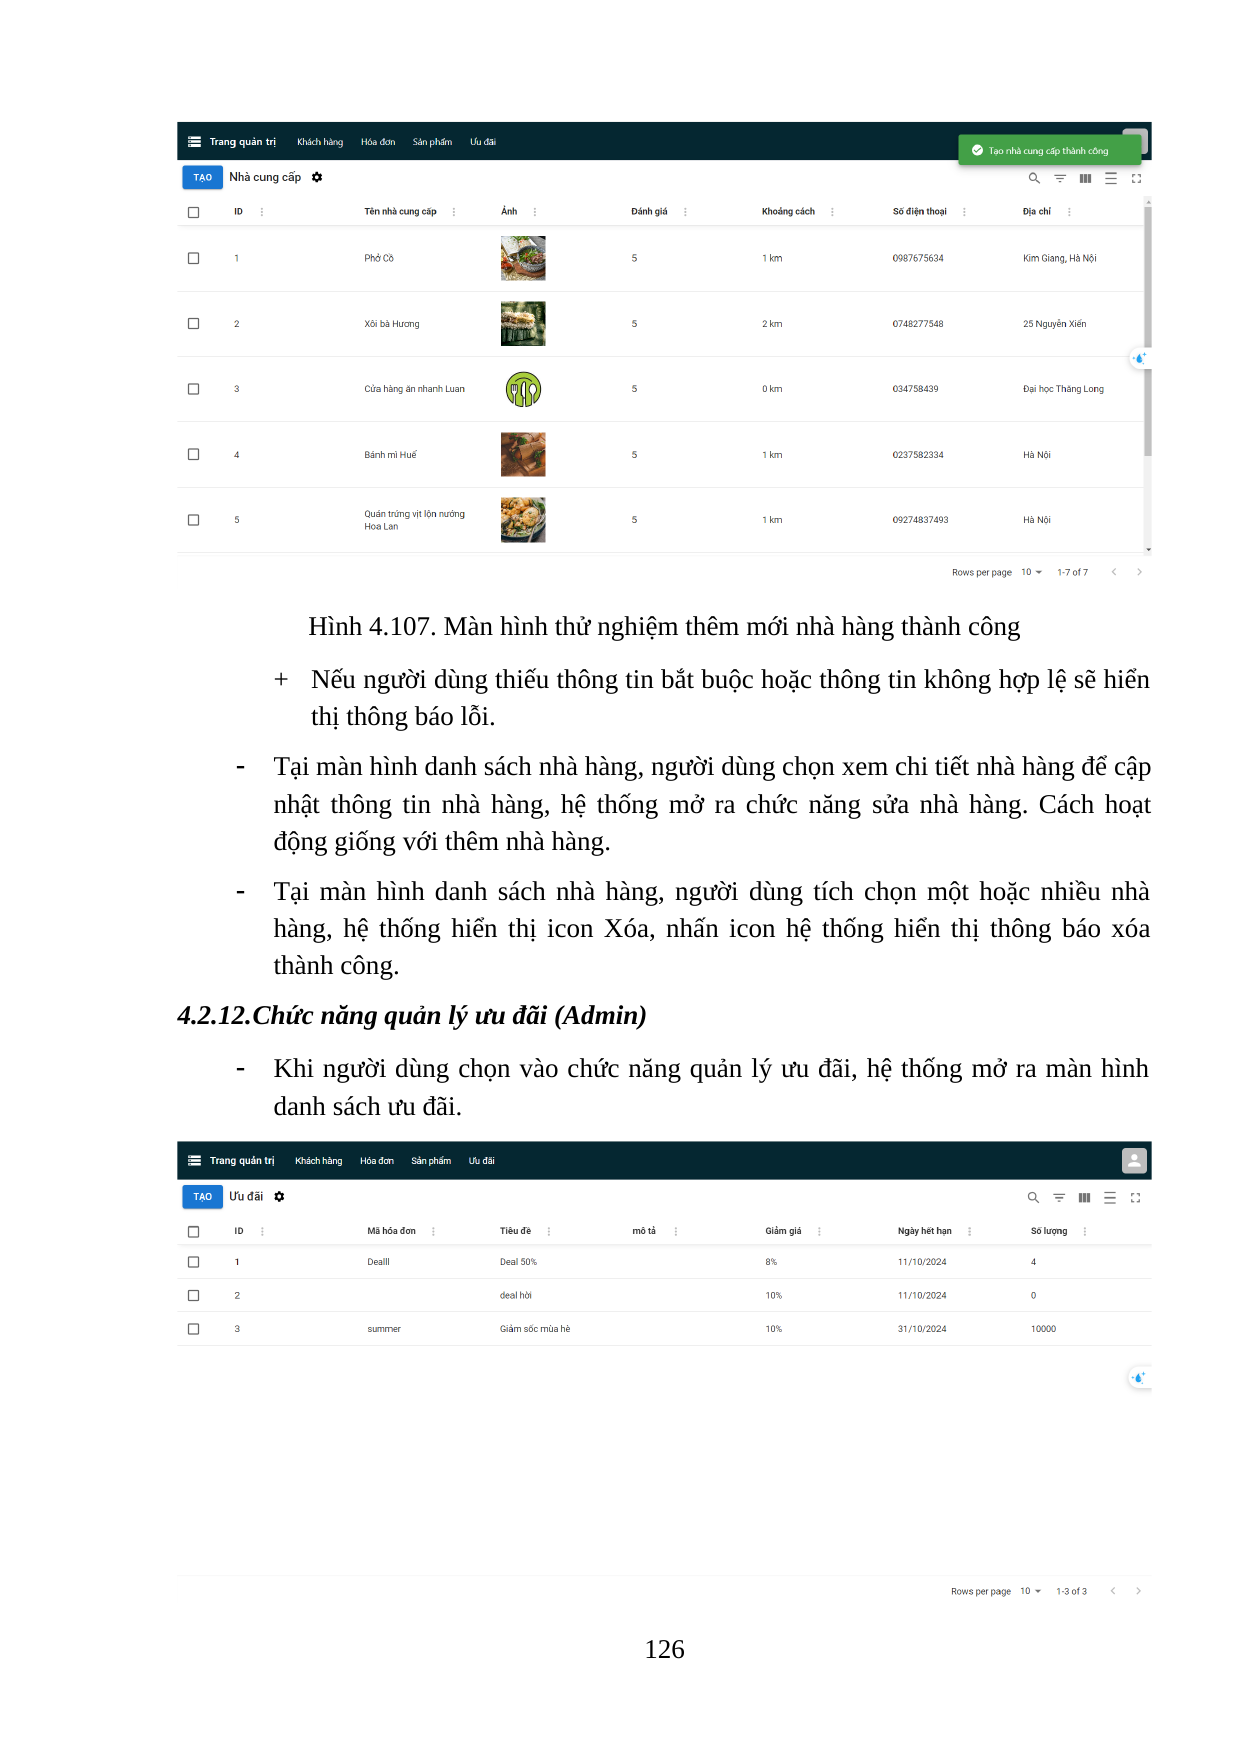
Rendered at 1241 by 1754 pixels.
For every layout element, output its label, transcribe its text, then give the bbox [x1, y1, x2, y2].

text Tại màn hình danh sách nhà hàng, người dùng tích chọn một hoặc nhiều nhà hàng, hệ thống hiển thị icon Xóa, nhấn icon hệ thống hiển thị thông báo xóa thành công. [236, 875, 1152, 981]
list Nếu người dùng thiếu thông tin bắt buộc hoặc thông tin không hợp lệ sẽ hiển thị thông báo lỗi. [273, 663, 1152, 732]
text Khi người dùng chọn vào chức năng quản lý ưu đãi, hệ thống mở ra màn hình danh sách ưu đãi. [236, 1052, 1152, 1121]
picture [177, 1139, 1152, 1603]
subtitle Chức năng quản lý ưu đãi (Admin) [177, 999, 1152, 1030]
picture [177, 118, 1152, 589]
text Tại màn hình danh sách nhà hàng, người dùng chọn xem chi tiết nhà hàng để cập nhật thông tin nhà hàng, hệ thống mở ra chức năng sửa nhà hàng. Cách hoạt động giống với thêm nhà hàng. [236, 750, 1152, 856]
